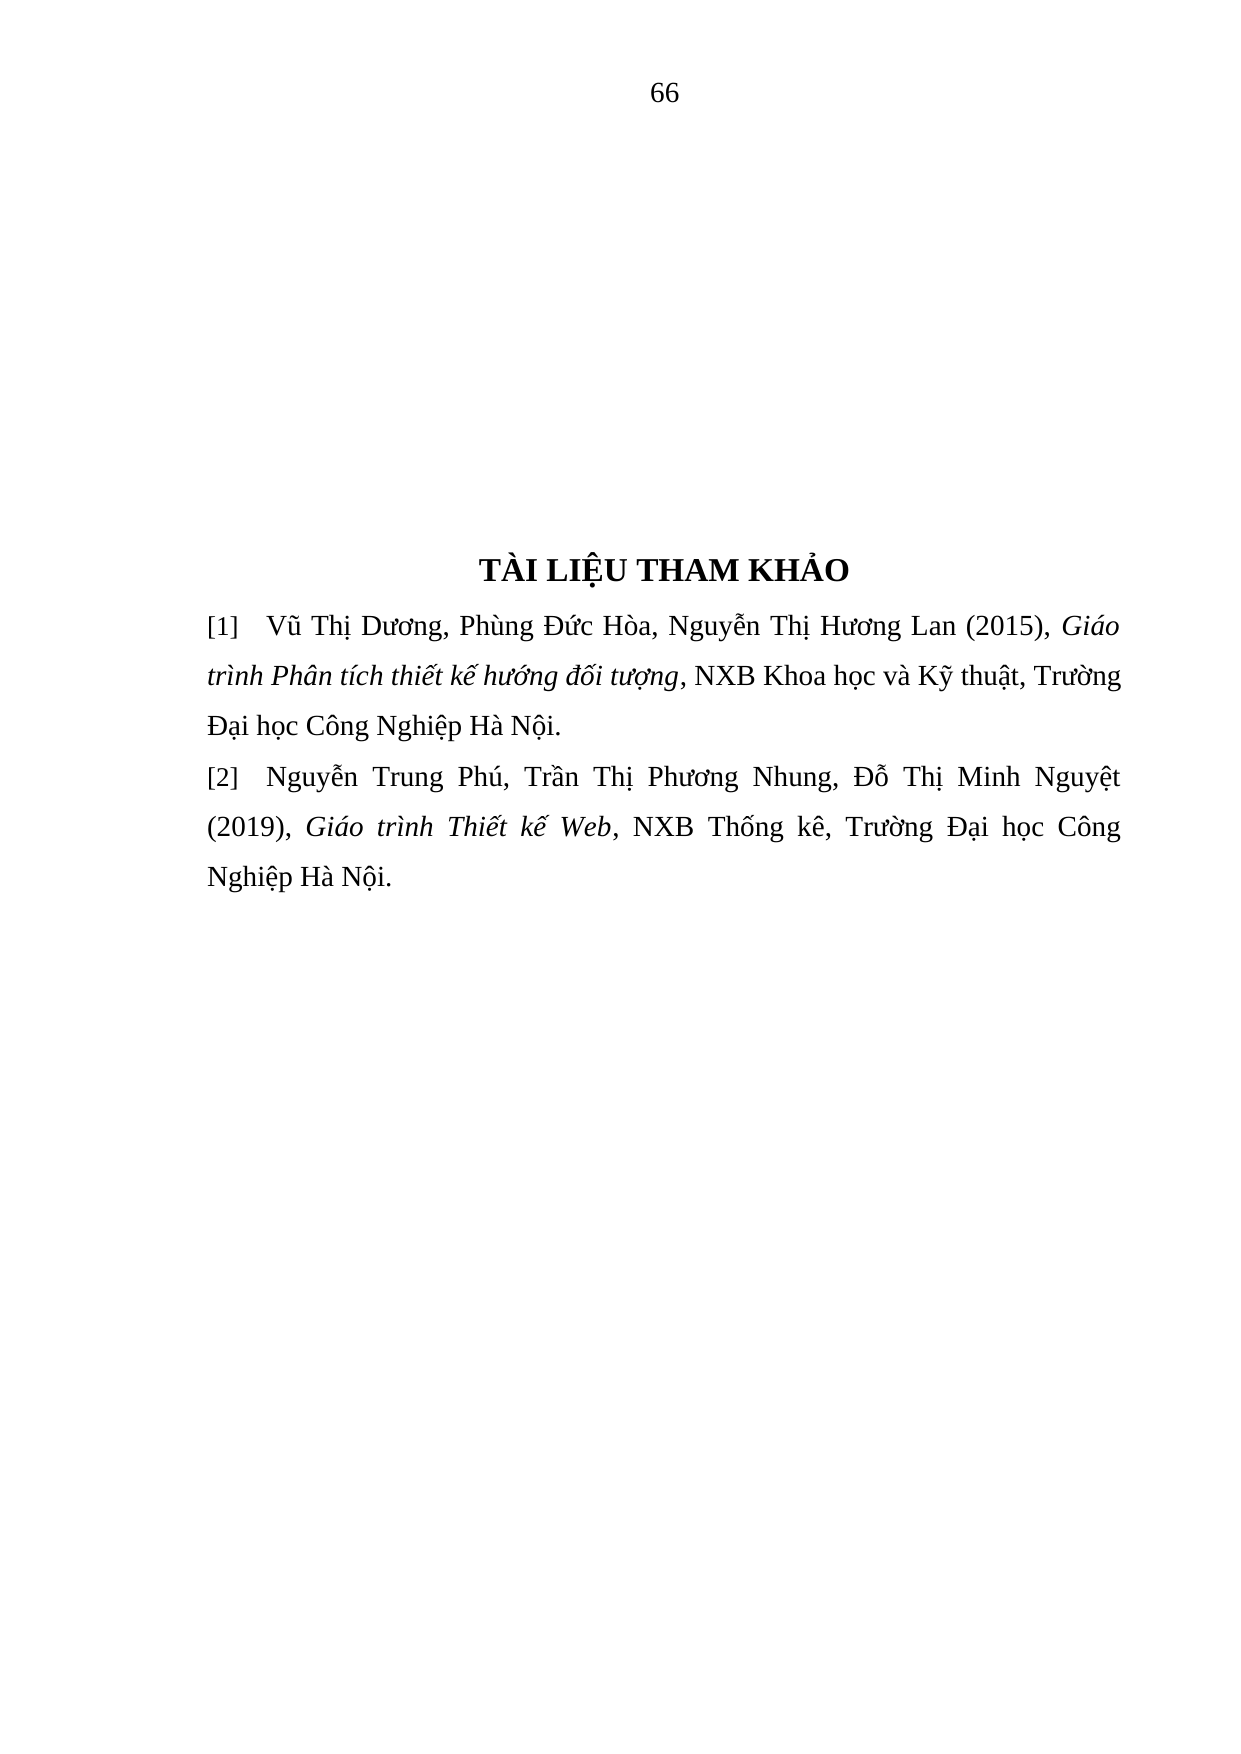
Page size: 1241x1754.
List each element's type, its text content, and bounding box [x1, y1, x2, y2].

subtitle TÀI LIỆU THAM KHẢO [207, 550, 1122, 588]
list Vũ Thị Dương, Phùng Đức Hòa, Nguyễn Thị Hương Lan (2015), Giáo trình Phân tích thiết kế hướng đối tượng, NXB Khoa học và Kỹ thuật, Trường Đại học Công Nghiệp Hà Nội. [207, 608, 1122, 742]
list Nguyễn Trung Phú, Trần Thị Phương Nhung, Đỗ Thị Minh Nguyệt (2019), Giáo trình Thiết kế Web, NXB Thống kê, Trường Đại học Công Nghiệp Hà Nội. [207, 759, 1122, 893]
